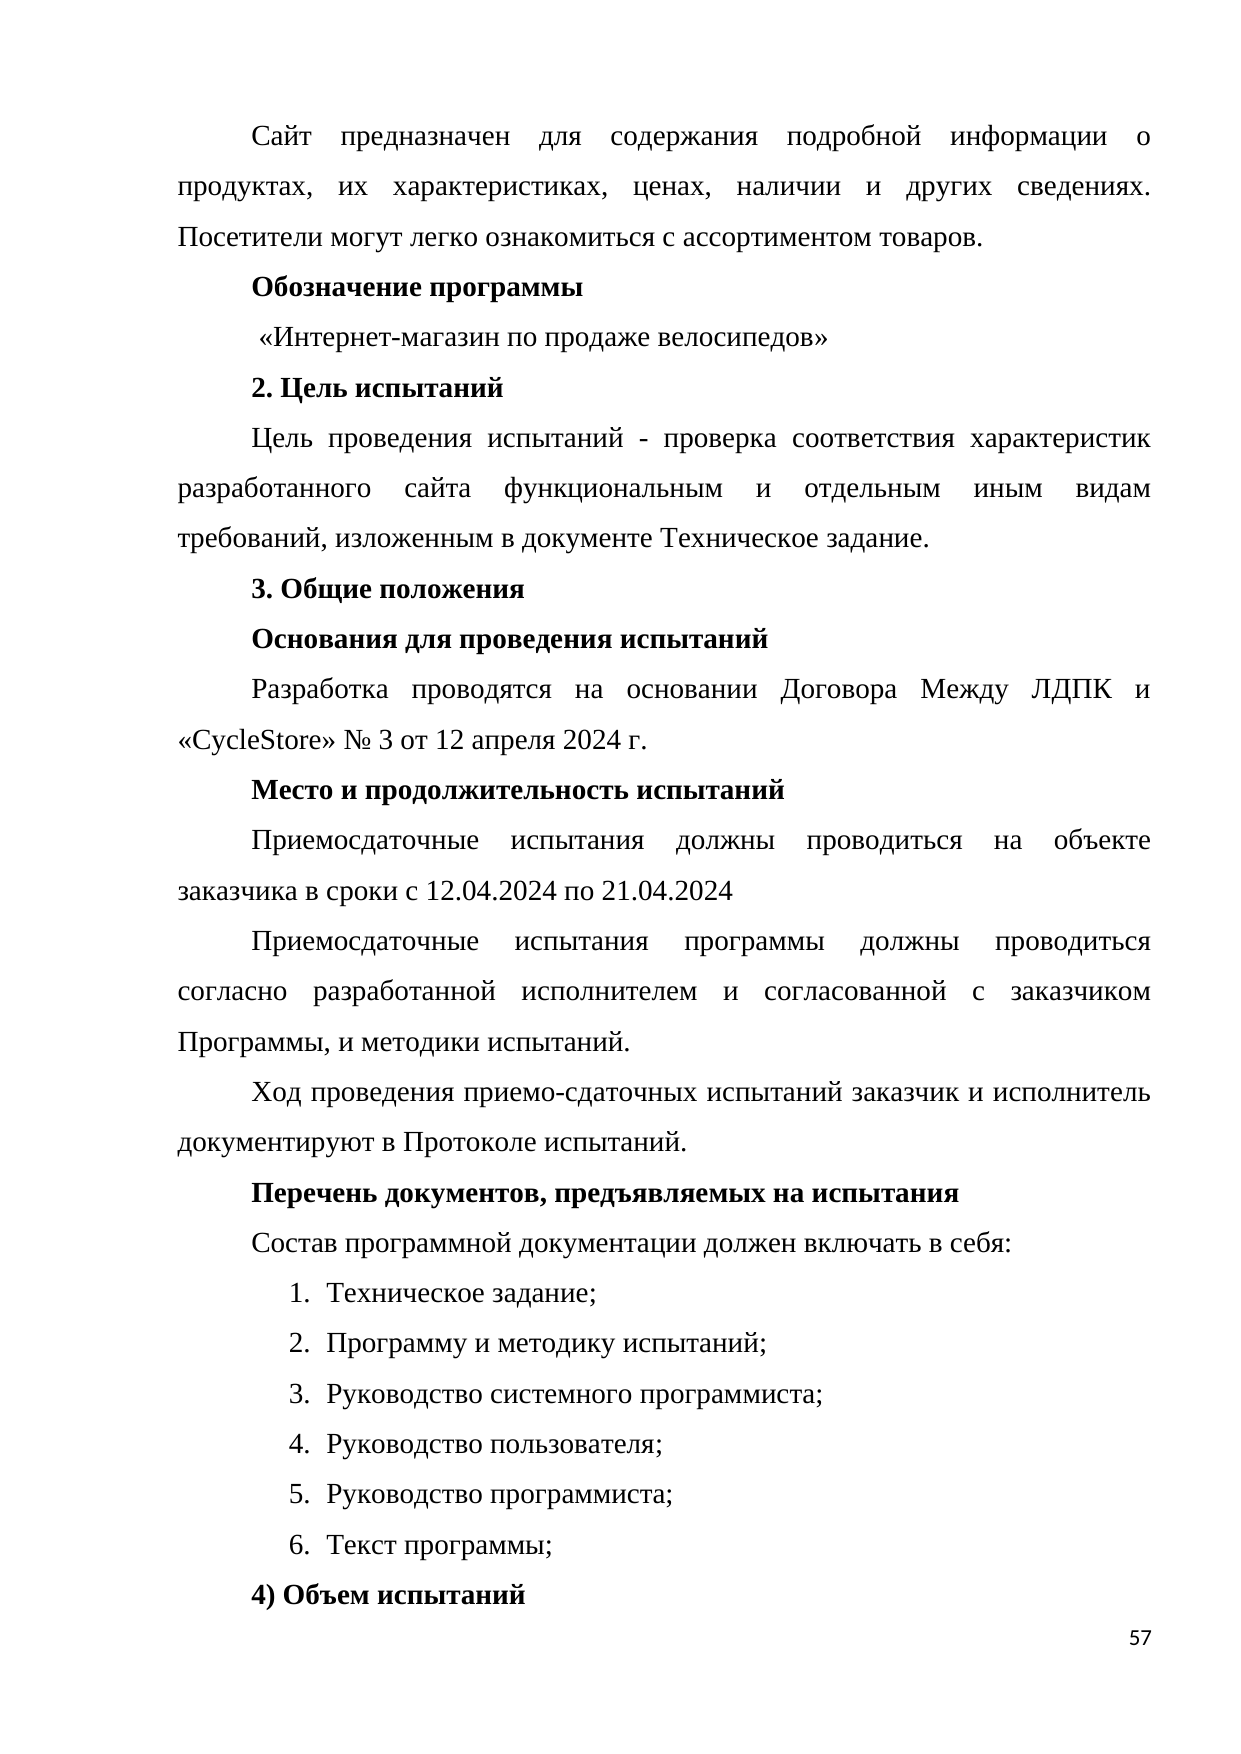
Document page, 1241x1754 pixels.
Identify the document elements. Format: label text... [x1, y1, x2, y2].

list Программу и методику испытаний; [288, 1326, 1152, 1359]
text Место и продолжительность испытаний [177, 772, 1152, 806]
text Обозначение программы [177, 269, 1152, 303]
list Руководство пользователя; [288, 1426, 1152, 1460]
text Состав программной документации должен включать в себя: [177, 1225, 1152, 1258]
text Разработка проводятся на основании Договора Между ЛДПК и «CycleStore» № 3 от 12 апреля 2024 г. [177, 672, 1152, 755]
text Цель проведения испытаний - проверка соответствия характеристик разработанного сайта функциональным и отдельным иным видам требований, изложенным в документе Техническое задание. [177, 420, 1152, 554]
text Сайт предназначен для содержания подробной информации о продуктах, их характеристиках, ценах, наличии и других сведениях. Посетители могут легко ознакомиться с ассортиментом товаров. [177, 118, 1152, 252]
list Текст программы; [288, 1527, 1152, 1560]
text Приемосдаточные испытания должны проводиться на объекте заказчика в сроки с 12.04.2024 по 21.04.2024 [177, 822, 1152, 906]
text «Интернет-магазин по продаже велосипедов» [177, 319, 1152, 353]
text Ход проведения приемо-сдаточных испытаний заказчик и исполнитель документируют в Протоколе испытаний. [177, 1074, 1152, 1158]
list Руководство системного программиста; [288, 1376, 1152, 1409]
list Техническое задание; [288, 1275, 1152, 1309]
text 4) Объем испытаний [177, 1577, 1152, 1611]
text 3. Общие положения [177, 571, 1152, 604]
text Приемосдаточные испытания программы должны проводиться согласно разработанной исполнителем и согласованной с заказчиком Программы, и методики испытаний. [177, 923, 1152, 1057]
text Перечень документов, предъявляемых на испытания [177, 1175, 1152, 1208]
text Основания для проведения испытаний [177, 621, 1152, 655]
list Руководство программиста; [288, 1477, 1152, 1510]
text 2. Цель испытаний [177, 370, 1152, 403]
